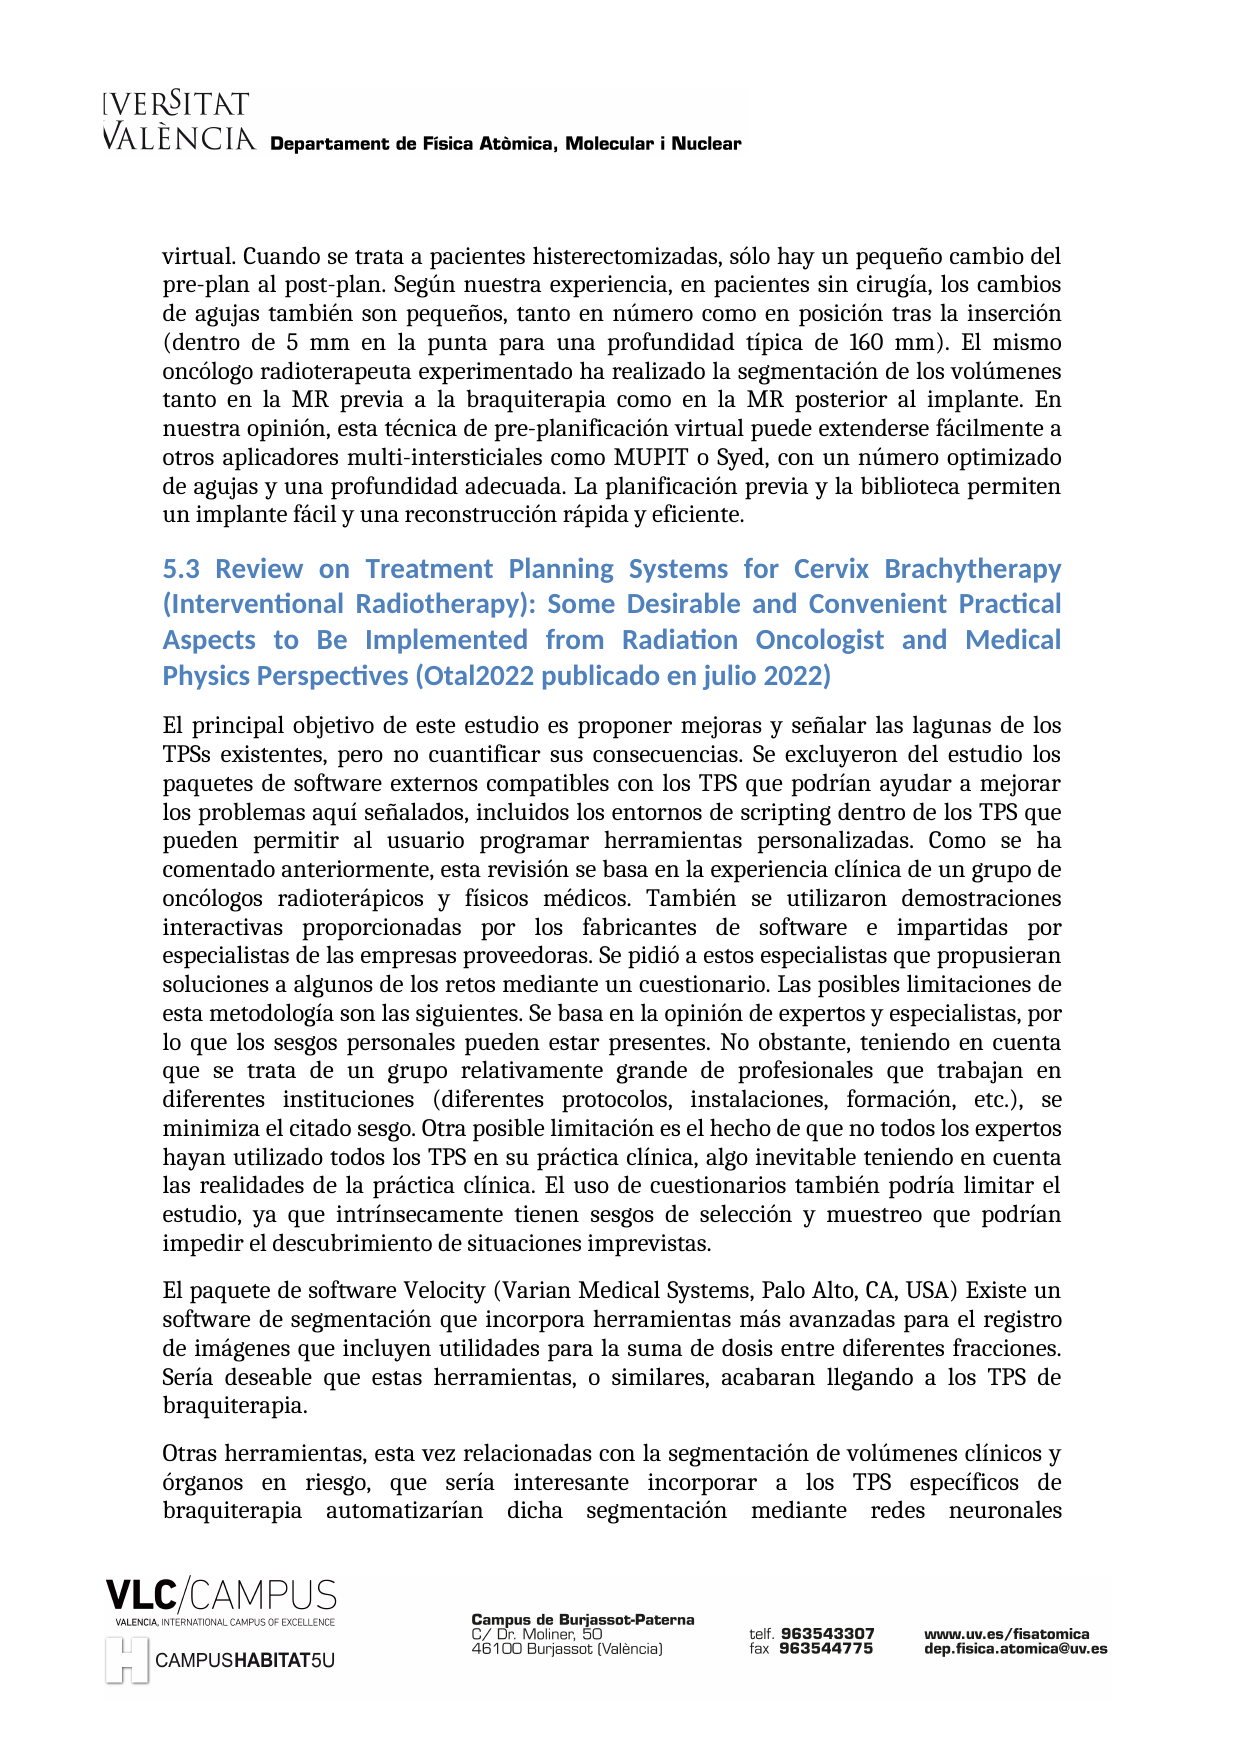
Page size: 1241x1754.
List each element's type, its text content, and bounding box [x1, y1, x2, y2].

text El principal objetivo de este estudio es proponer mejoras y señalar las lagunas de los TPSs existentes, pero no cuantificar sus consecuencias. Se excluyeron del estudio los paquetes de software externos compatibles con los TPS que podrían ayudar a mejorar los problemas aquí señalados, incluidos los entornos de scripting dentro de los TPS que pueden permitir al usuario programar herramientas personalizadas. Como se ha comentado anteriormente, esta revisión se basa en la experiencia clínica de un grupo de oncólogos radioterápicos y físicos médicos. También se utilizaron demostraciones interactivas proporcionadas por los fabricantes de software e impartidas por especialistas de las empresas proveedoras. Se pidió a estos especialistas que propusieran soluciones a algunos de los retos mediante un cuestionario. Las posibles limitaciones de esta metodología son las siguientes. Se basa en la opinión de expertos y especialistas, por lo que los sesgos personales pueden estar presentes. No obstante, teniendo en cuenta que se trata de un grupo relativamente grande de profesionales que trabajan en diferentes instituciones (diferentes protocolos, instalaciones, formación, etc.), se minimiza el citado sesgo. Otra posible limitación es el hecho de que no todos los expertos hayan utilizado todos los TPS en su práctica clínica, algo inevitable teniendo en cuenta las realidades de la práctica clínica. El uso de cuestionarios también podría limitar el estudio, ya que intrínsecamente tienen sesgos de selección y muestreo que podrían impedir el descubrimiento de situaciones imprevistas. [162, 711, 1063, 1257]
text incorpora herramientas más avanzadas para el registro de imágenes que incluyen utilidades para la suma de dosis entre diferentes fracciones. Sería deseable que estas herramientas, o similares, acabaran llegando a los TPS de braquiterapia. [162, 1276, 1063, 1420]
subtitle 5.3 Review on Treatment Planning Systems for Cervix Brachytherapy (Interventional Radiotherapy): Some Desirable and Convenient Practical Aspects to Be Implemented from Radiation Oncologist and Medical Physics Perspectives (Otal2022 publicado en julio 2022) [162, 550, 1063, 692]
picture [103, 1575, 1113, 1701]
picture [103, 87, 748, 156]
